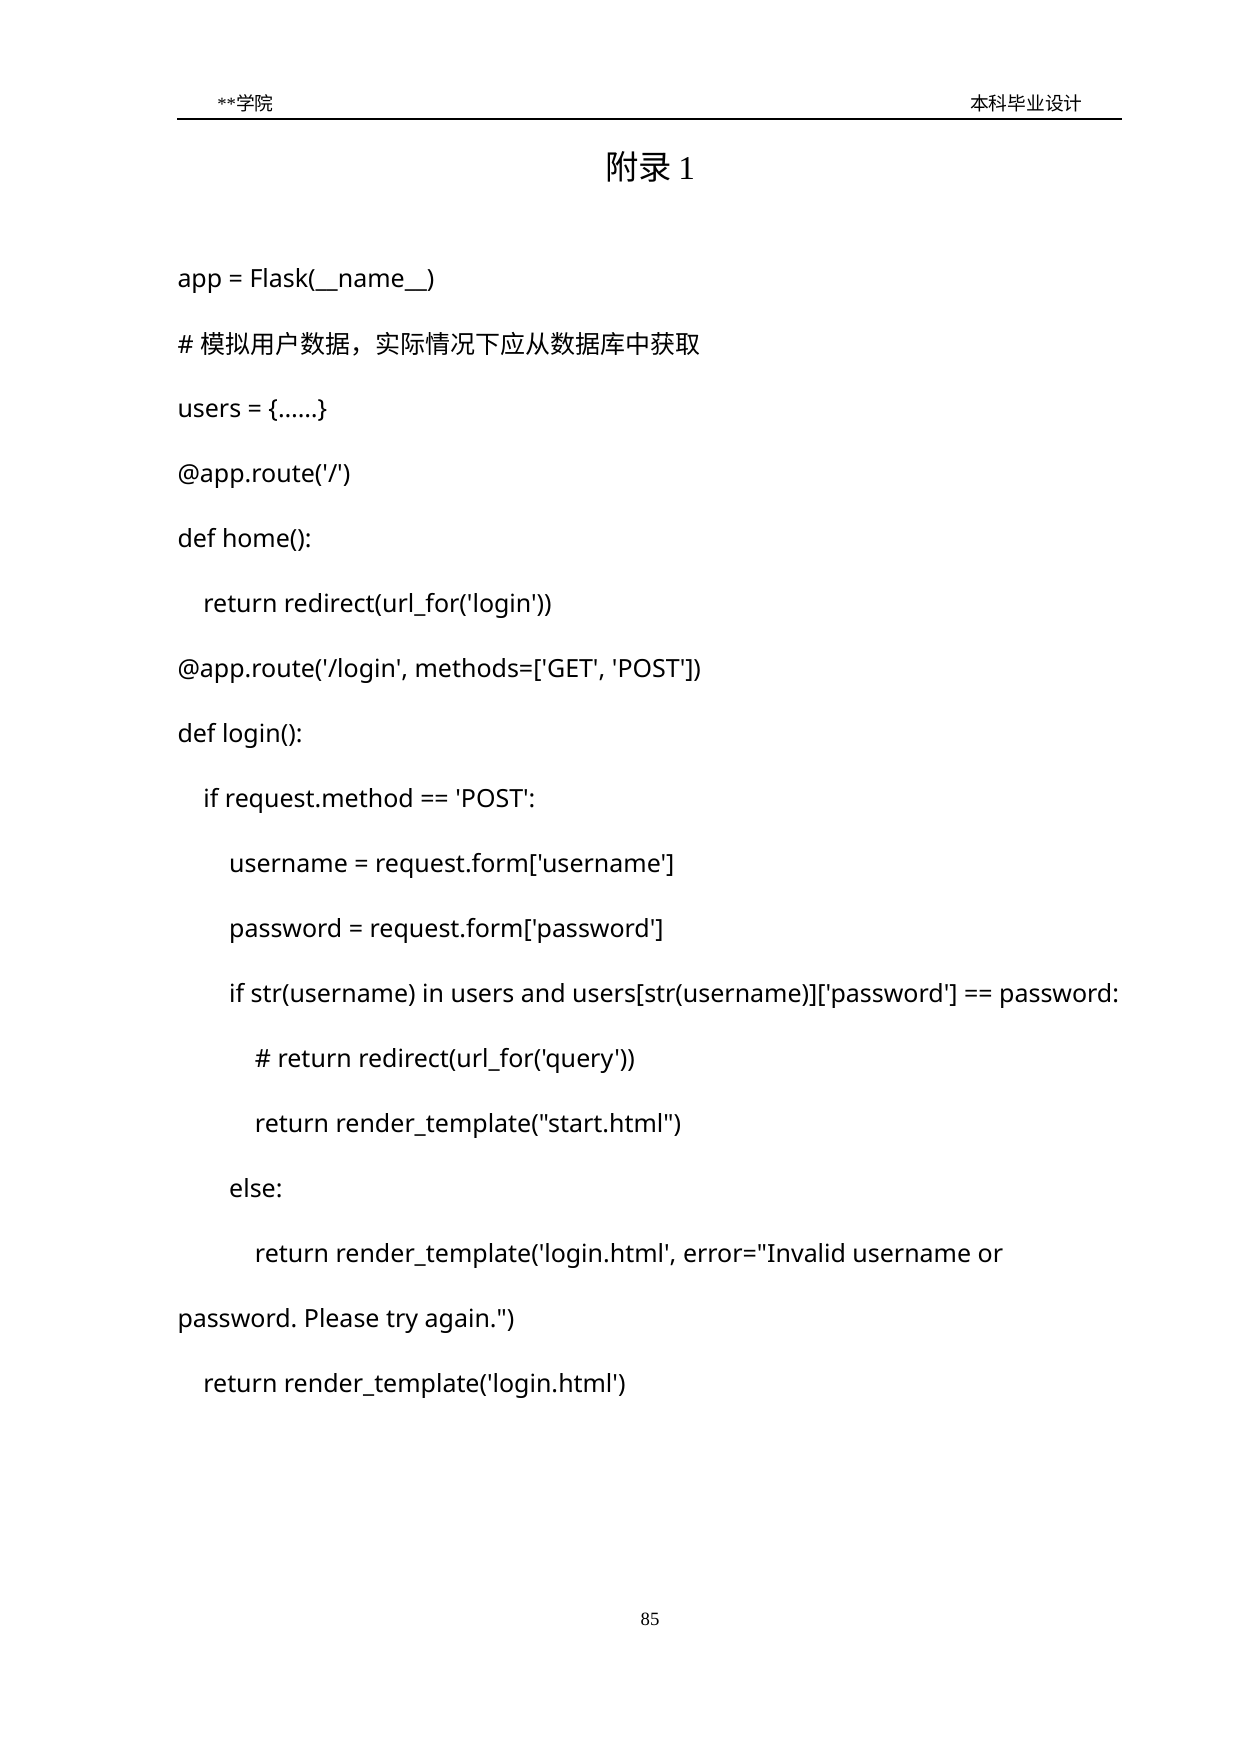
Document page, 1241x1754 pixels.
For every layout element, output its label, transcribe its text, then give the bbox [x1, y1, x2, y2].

subtitle 附录1 [177, 132, 1122, 197]
text app = Flask(__name__) # 模拟用户数据，实际情况下应从数据库中获取 users = {……} @app.route('/') def home(): return redirect(url_for('login')) @app.route('/login', methods=['GET', 'POST']) def login(): if request.method == 'POST': username = request.form['username'] password = request.form['password'] if str(username) in users and users[str(username)]['password'] == password: # return redirect(url_for('query')) return render_template("start.html") else: return render_template('login.html', error="Invalid username or password. Please try again.") return render_template('login.html') [177, 245, 1122, 1448]
